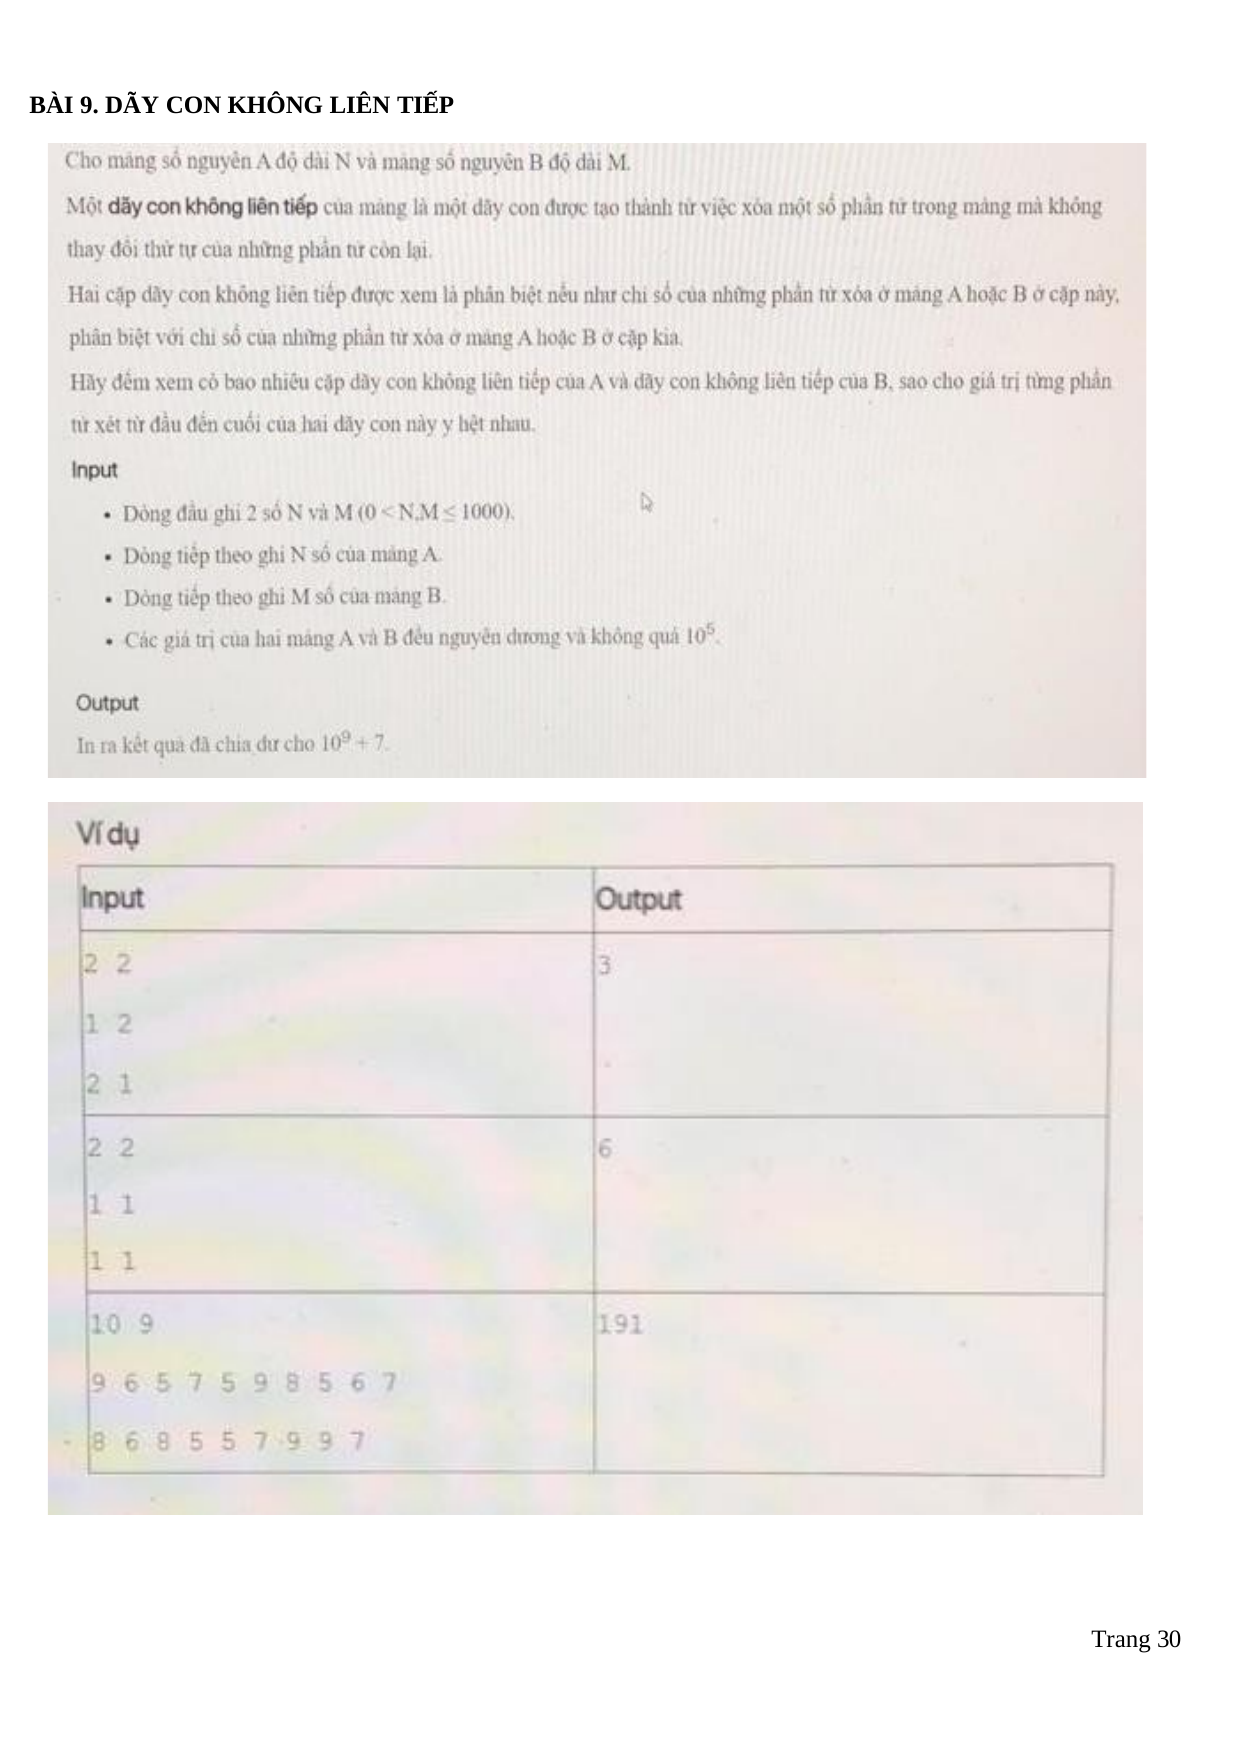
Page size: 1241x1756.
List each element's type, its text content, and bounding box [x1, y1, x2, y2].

picture [47, 143, 1147, 778]
text BÀI 9. DÃY CON KHÔNG LIÊN TIẾP [29, 90, 1226, 118]
picture [47, 802, 1143, 1515]
